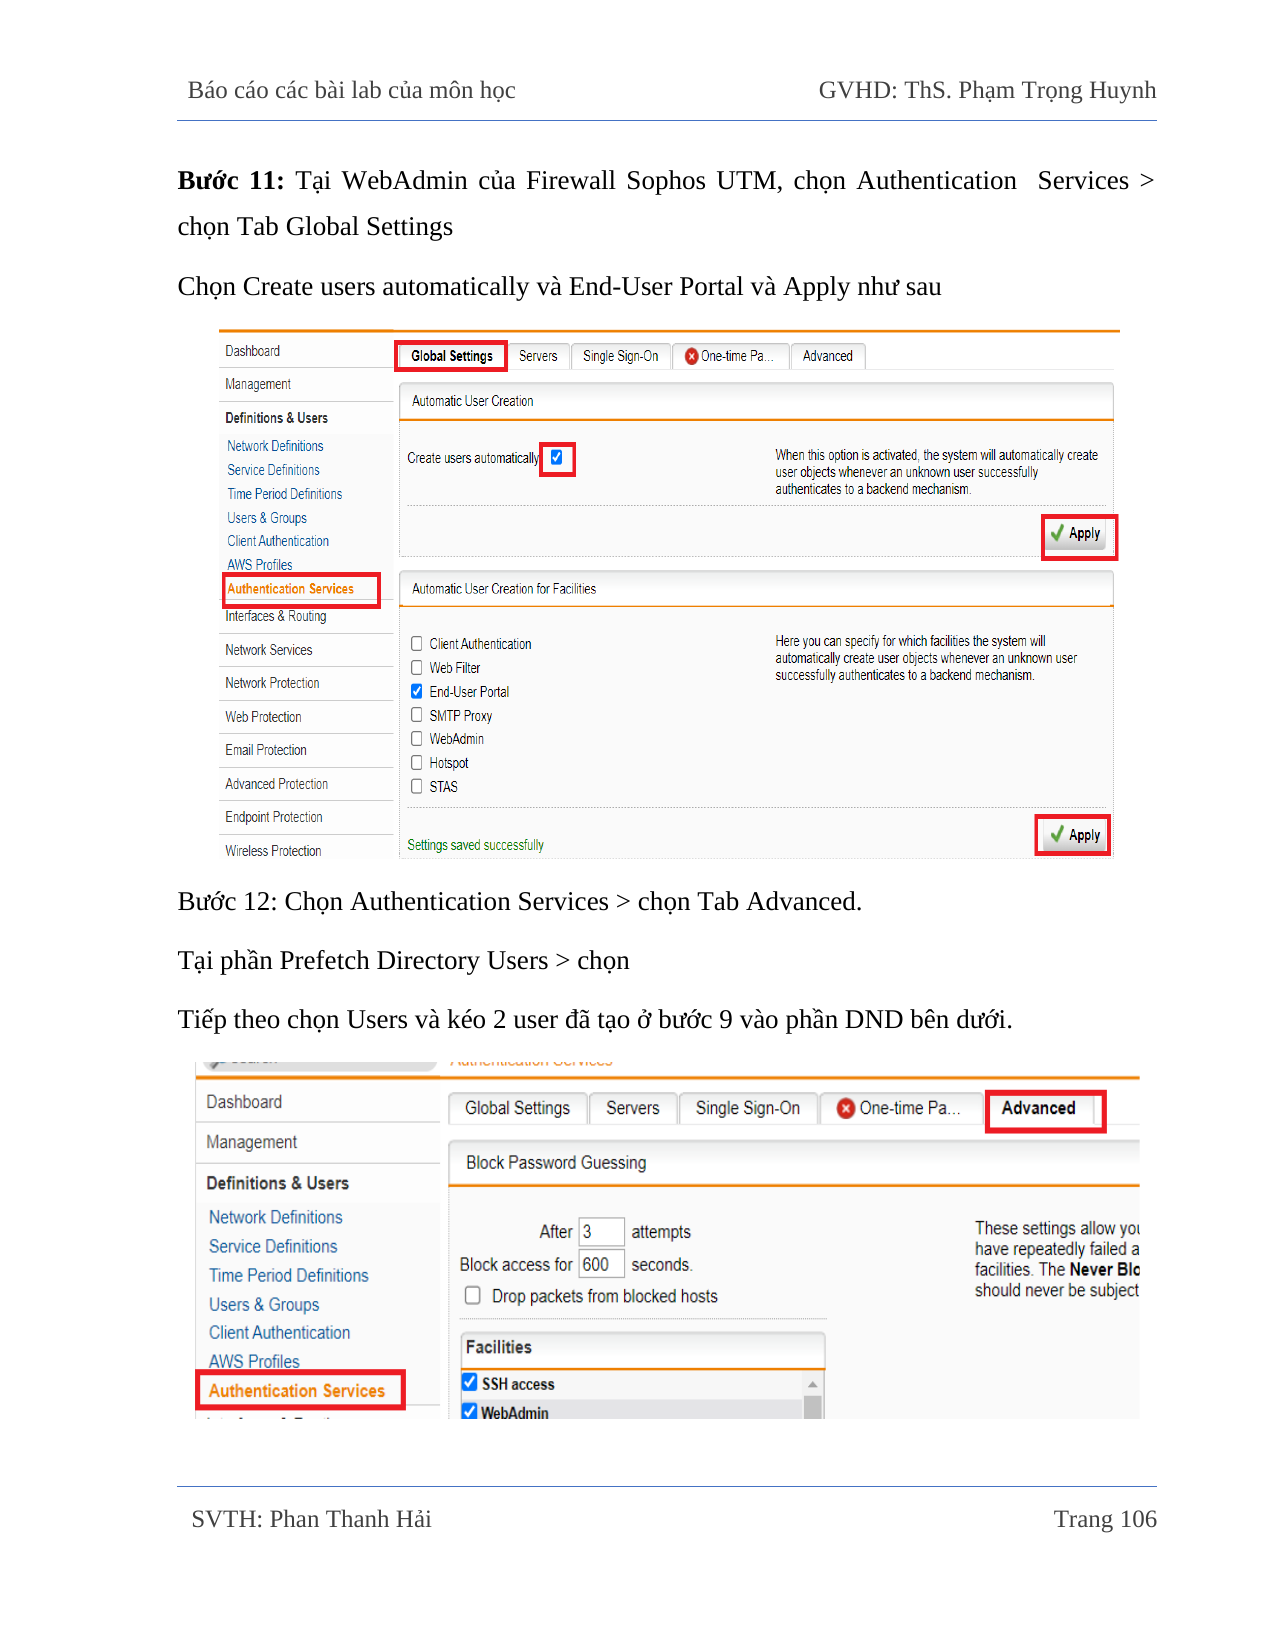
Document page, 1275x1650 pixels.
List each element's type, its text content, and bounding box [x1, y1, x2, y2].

text Tiếp theo chọn Users và kéo 2 user đã tạo ở bước 9 vào phần DND bên dưới. [177, 1004, 1157, 1035]
text Tại phần Prefetch Directory Users > chọn [177, 944, 1157, 976]
picture [214, 328, 1120, 859]
text Bước 11: Tại WebAdmin của Firewall Sophos UTM, chọn Authentication Services > chọn Tab Global Settings [177, 164, 1157, 242]
picture [194, 1062, 1140, 1419]
text Chọn Create users automatically và End-User Portal và Apply như sau [177, 270, 1157, 301]
text Bước 12: Chọn Authentication Services > chọn Tab Advanced. [177, 885, 1157, 916]
